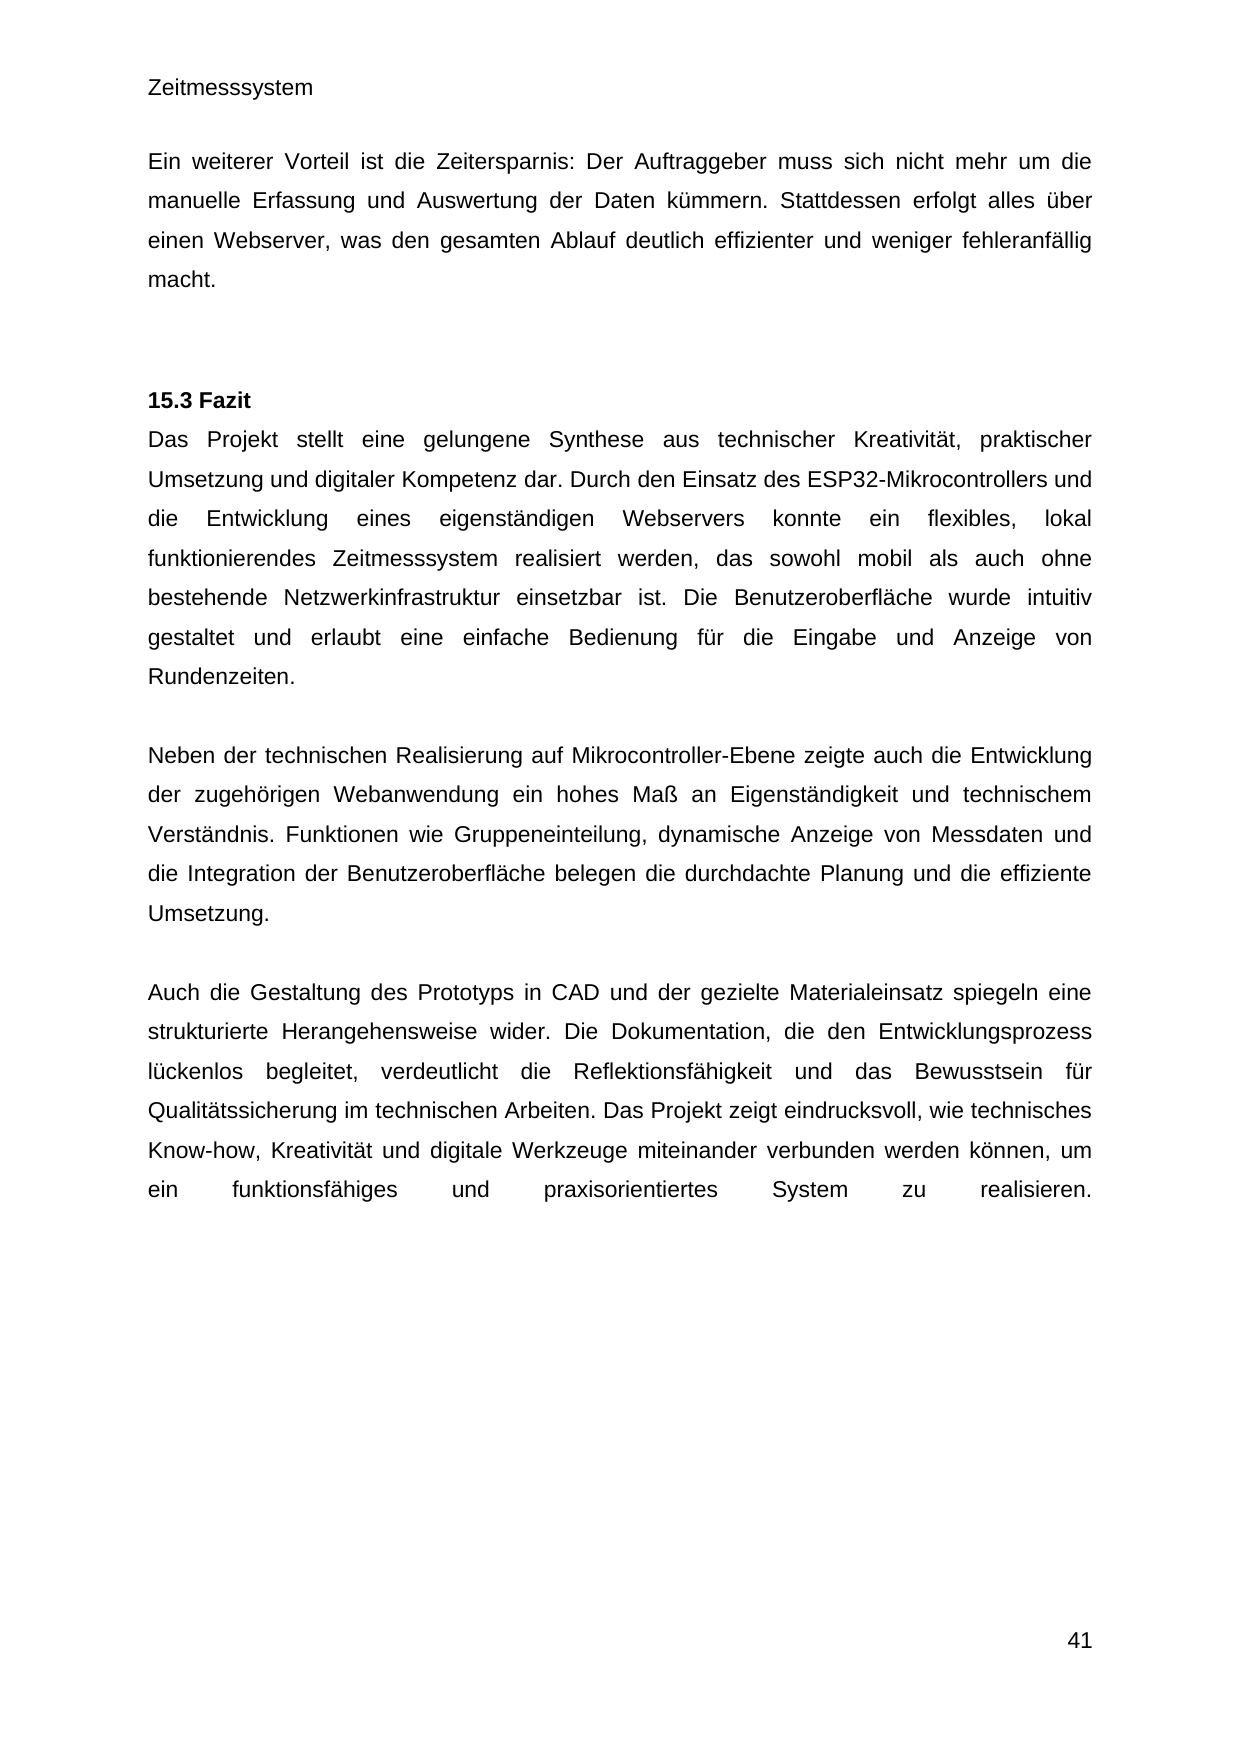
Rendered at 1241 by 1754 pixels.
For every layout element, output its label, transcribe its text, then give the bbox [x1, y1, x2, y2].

subtitle 15.3 Fazit [148, 387, 1093, 413]
text Das Projekt stellt eine gelungene Synthese aus technischer Kreativität, praktischer Umsetzung und digitaler Kompetenz dar. Durch den Einsatz des ESP32-Mikrocontrollers und die Entwicklung eines eigenständigen Webservers konnte ein flexibles, lokal funktionierendes Zeitmesssystem realisiert werden, das sowohl mobil als auch ohne bestehende Netzwerkinfrastruktur einsetzbar ist. Die Benutzeroberfläche wurde intuitiv gestaltet und erlaubt eine einfache Bedienung für die Eingabe und Anzeige von Rundenzeiten. Neben der technischen Realisierung auf Mikrocontroller-Ebene zeigte auch die Entwicklung der zugehörigen Webanwendung ein hohes Maß an Eigenständigkeit und technischem Verständnis. Funktionen wie Gruppeneinteilung, dynamische Anzeige von Messdaten und die Integration der Benutzeroberfläche belegen die durchdachte Planung und die effiziente Umsetzung. Auch die Gestaltung des Prototyps in CAD und der gezielte Materialeinsatz spiegeln eine strukturierte Herangehensweise wider. Die Dokumentation, die den Entwicklungsprozess lückenlos begleitet, verdeutlicht die Reflektionsfähigkeit und das Bewusstsein für Qualitätssicherung im technischen Arbeiten. Das Projekt zeigt eindrucksvoll, wie technisches Know-how, Kreativität und digitale Werkzeuge miteinander verbunden werden können, um ein funktionsfähiges und praxisorientiertes System zu realisieren. [148, 426, 1093, 1242]
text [148, 148, 1093, 292]
